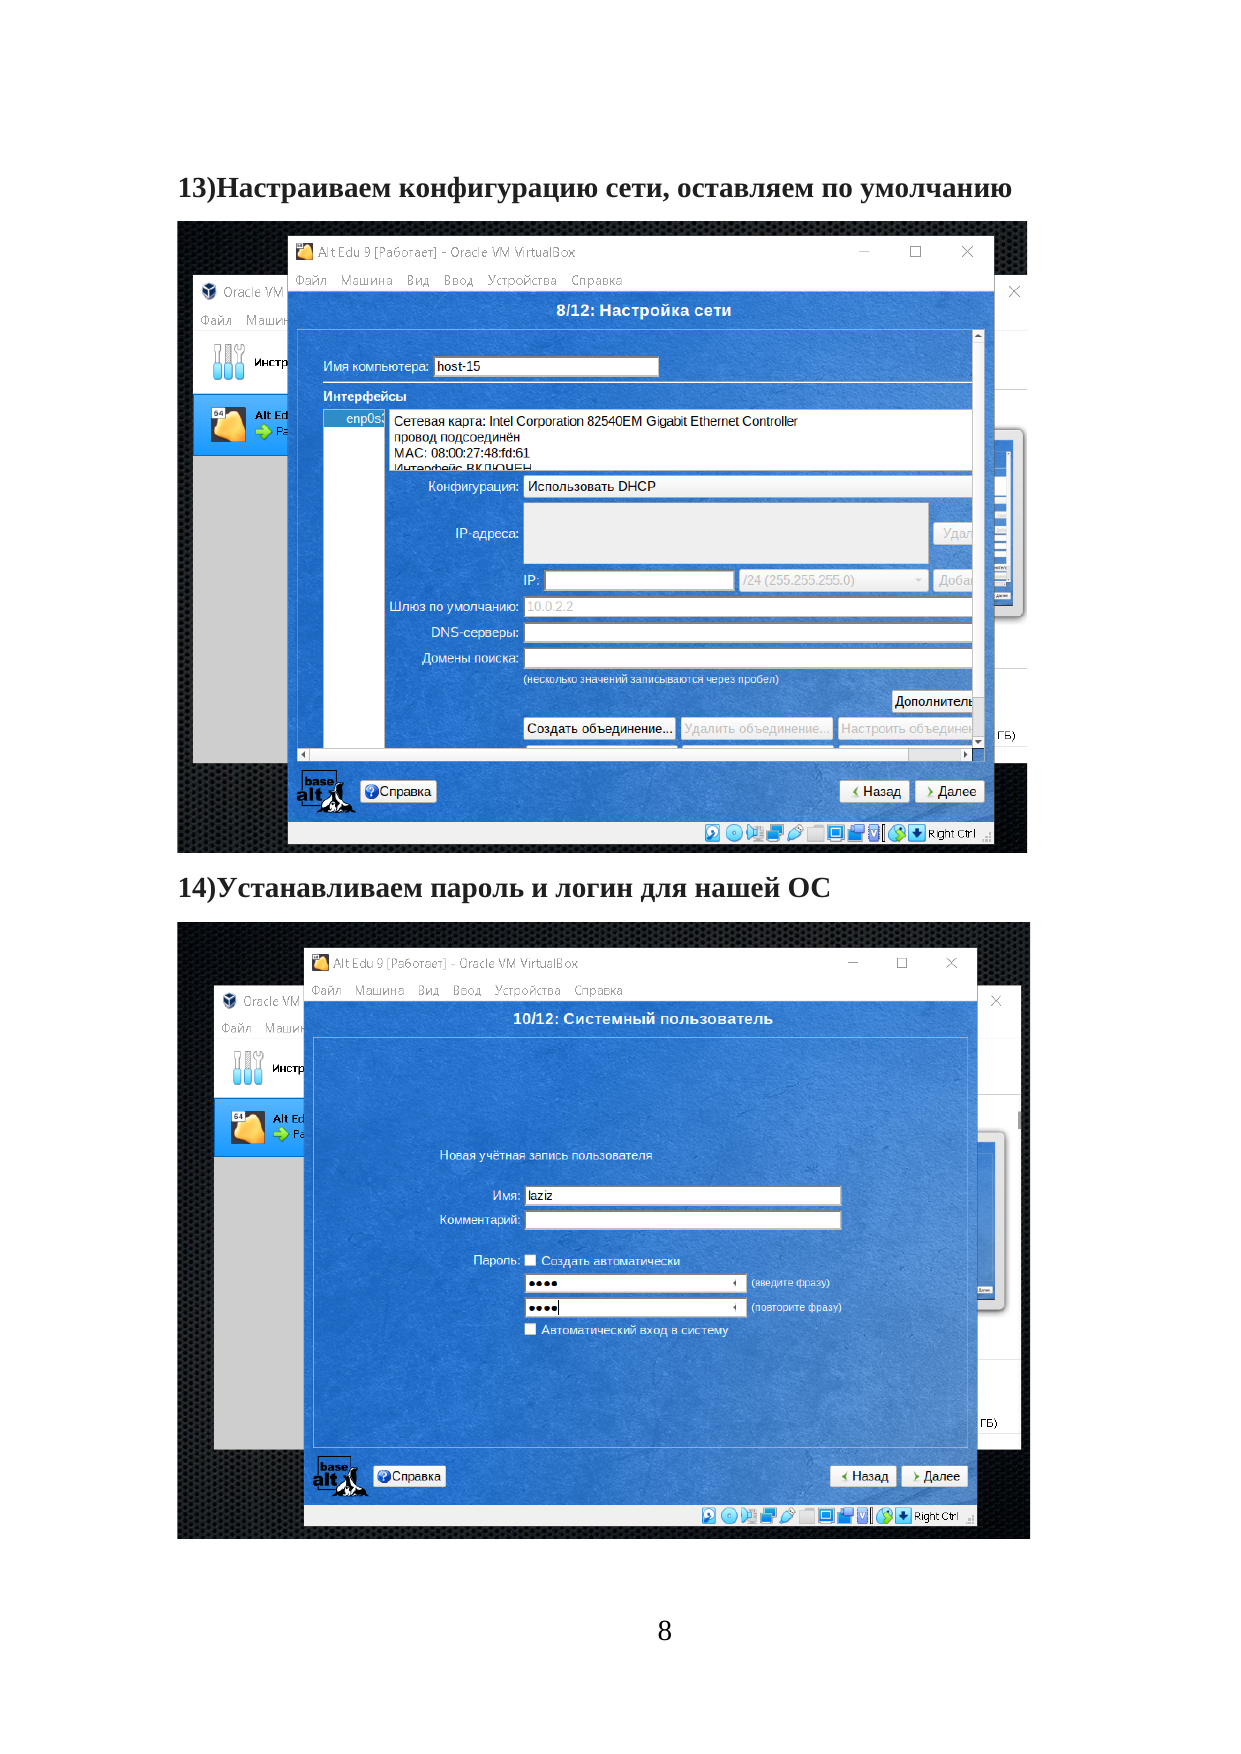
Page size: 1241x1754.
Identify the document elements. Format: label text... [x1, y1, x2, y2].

picture [177, 922, 1031, 1539]
text 14)Устанавливаем пароль и логин для нашей ОС [177, 870, 1152, 904]
text 13)Настраиваем конфигурацию сети, оставляем по умолчанию [177, 170, 1152, 203]
picture [177, 221, 1028, 853]
